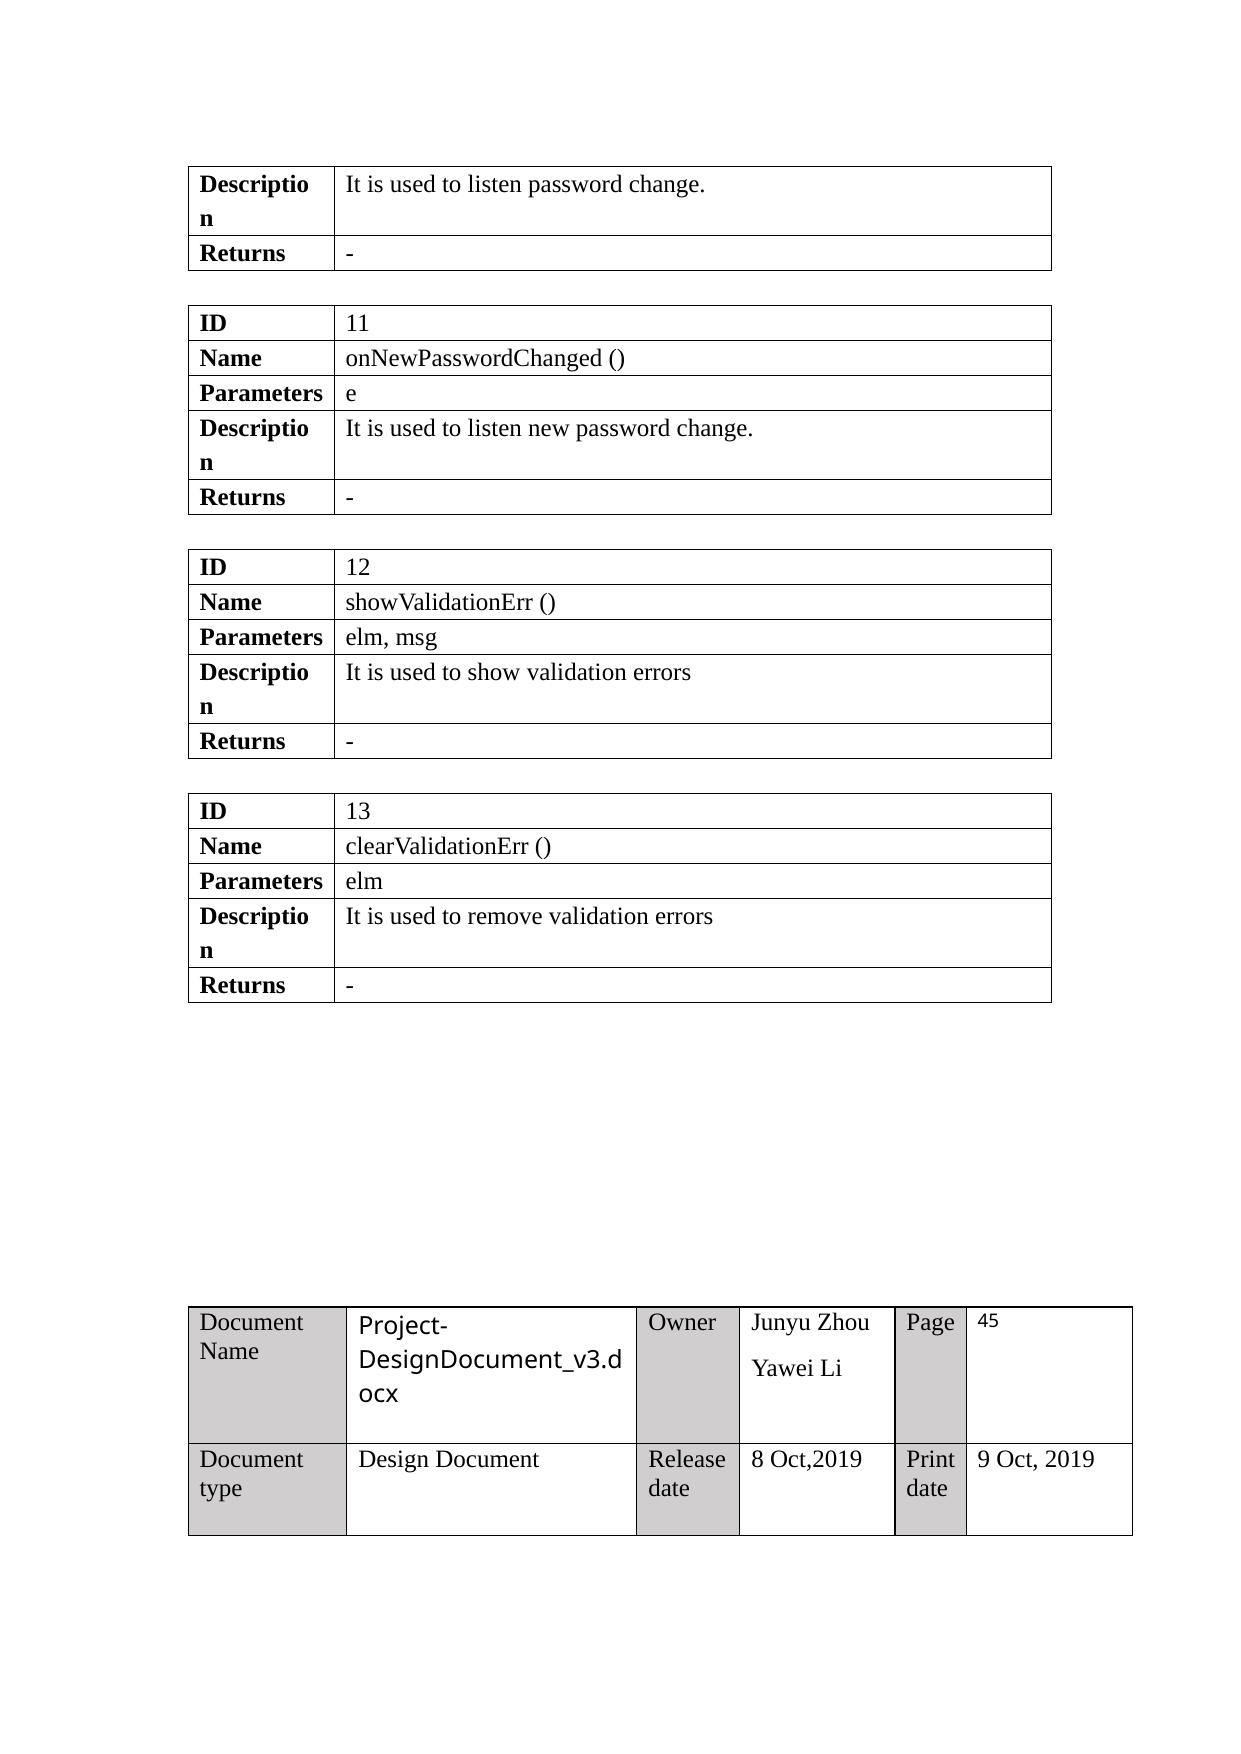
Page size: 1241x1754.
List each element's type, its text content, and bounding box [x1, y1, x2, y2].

table_cell Returns [189, 480, 334, 514]
table_cell elm [335, 864, 1051, 898]
table_cell - [335, 480, 1051, 514]
table_cell e [335, 376, 1051, 410]
table_cell Description [189, 411, 334, 479]
table_cell Returns [189, 968, 334, 1002]
table_cell It is used to listen password change. [335, 167, 1051, 235]
table_cell Parameters [189, 620, 334, 654]
table_cell showValidationErr () [335, 585, 1051, 619]
table_cell onNewPasswordChanged () [335, 341, 1051, 375]
table_cell Description [189, 655, 334, 723]
table_cell - [335, 236, 1051, 270]
table_header 12 [335, 550, 1051, 584]
table_cell Description [189, 899, 334, 967]
table_cell Name [189, 341, 334, 375]
table_cell Returns [189, 236, 334, 270]
table_cell Description [189, 167, 334, 235]
table_cell Name [189, 585, 334, 619]
table_cell - [335, 724, 1051, 758]
table_cell Returns [189, 724, 334, 758]
table_header ID [189, 550, 334, 584]
table_cell Parameters [189, 376, 334, 410]
table_header 13 [335, 794, 1051, 828]
table_cell It is used to show validation errors [335, 655, 1051, 723]
table_cell - [335, 968, 1051, 1002]
table_header 11 [335, 306, 1051, 340]
table_cell It is used to remove validation errors [335, 899, 1051, 967]
table_cell clearValidationErr () [335, 829, 1051, 863]
table_cell It is used to listen new password change. [335, 411, 1051, 479]
table_header ID [189, 794, 334, 828]
table_header ID [189, 306, 334, 340]
table_cell Parameters [189, 864, 334, 898]
table_cell elm, msg [335, 620, 1051, 654]
table_cell Name [189, 829, 334, 863]
